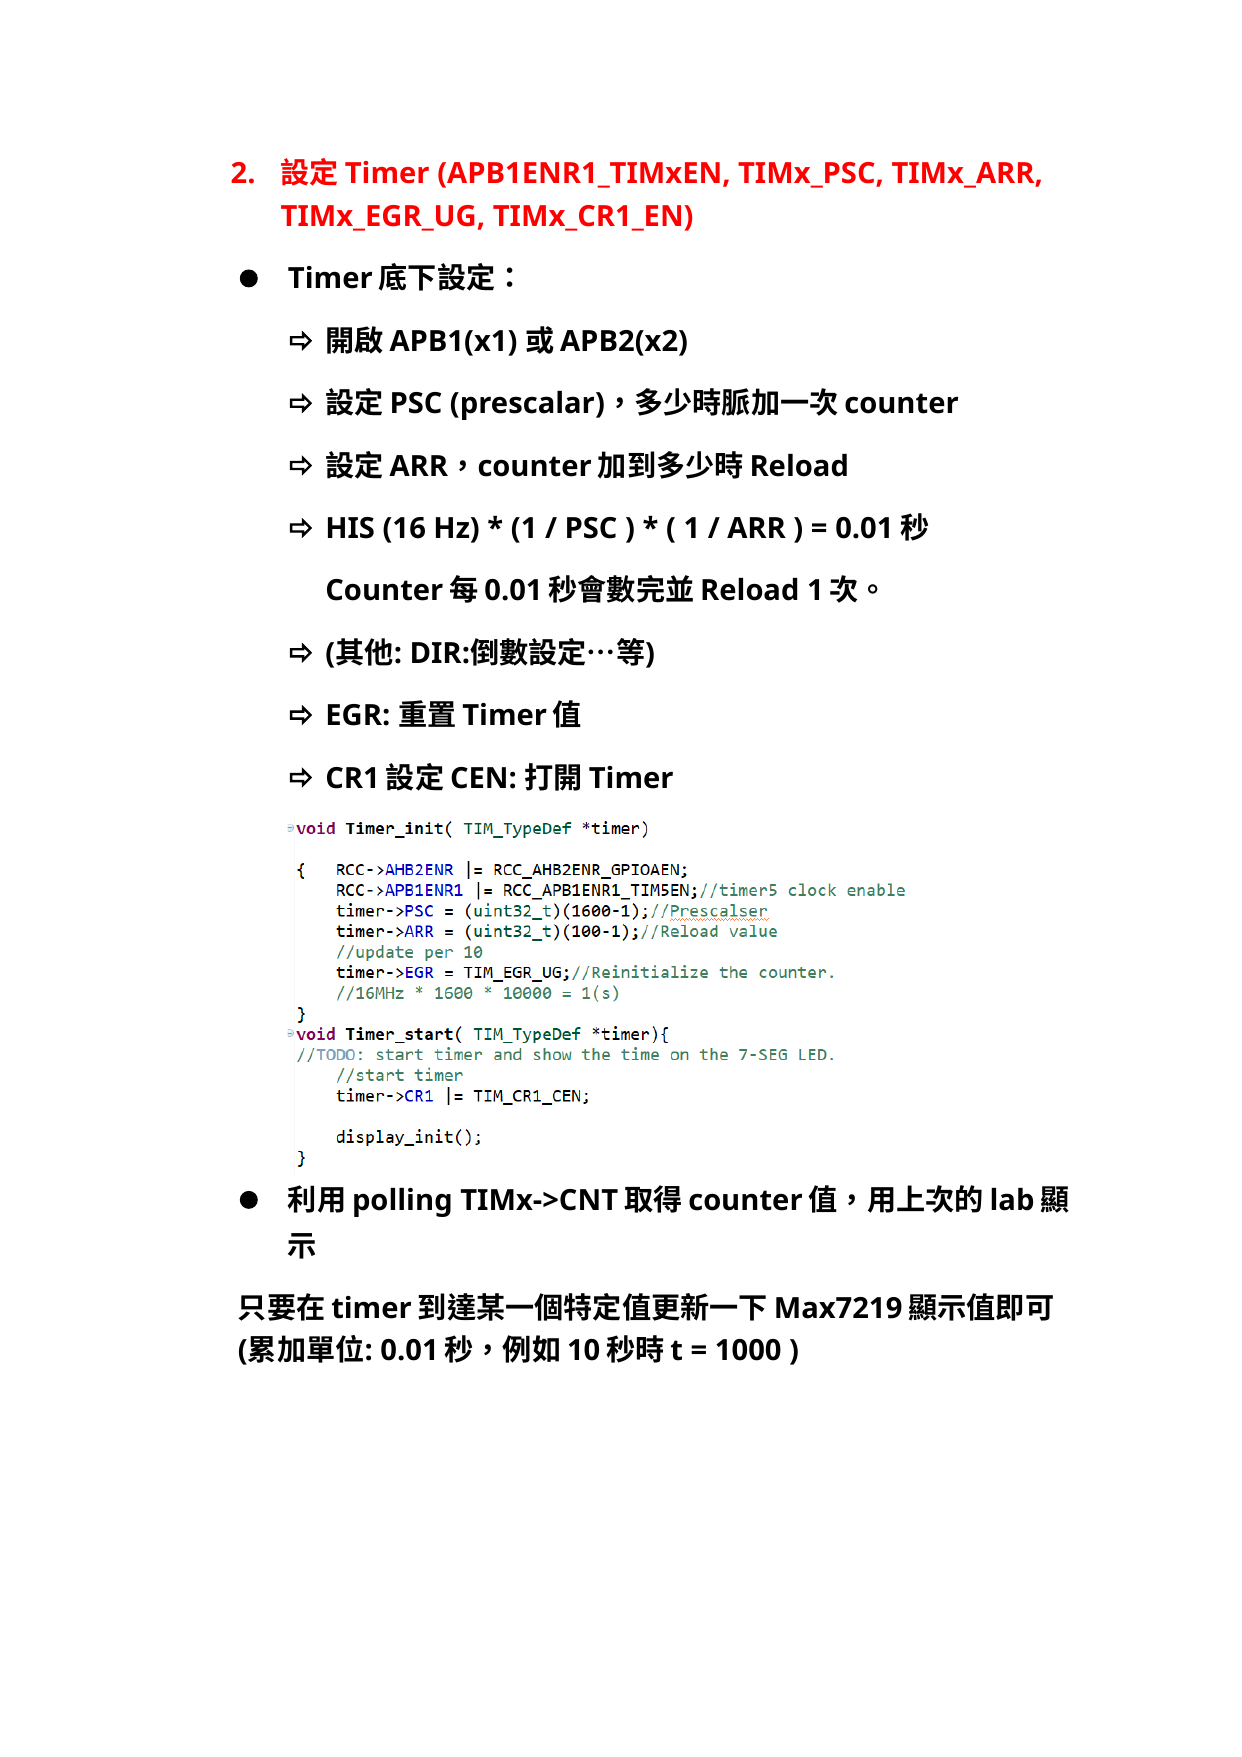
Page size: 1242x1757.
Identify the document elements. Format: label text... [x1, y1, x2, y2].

list (其他: DIR:倒數設定…等) [288, 629, 1092, 672]
list Counter每0.01秒會數完並Reload 1次。 [325, 567, 1092, 609]
list EGR: 重置Timer值 [288, 692, 1092, 734]
list 設定PSC (prescalar)，多少時脈加一次counter [288, 380, 1092, 422]
list CR1設定CEN: 打開Timer [288, 754, 1092, 797]
list 利用polling TIMx->CNT取得counter值，用上次的lab顯示 [238, 1177, 1092, 1264]
text (累加單位: 0.01秒，例如10秒時t = 1000 ) [238, 1327, 1092, 1369]
list 設定ARR，counter加到多少時Reload [288, 442, 1092, 484]
list 開啟APB1(x1) 或APB2(x2) [288, 317, 1092, 360]
picture [287, 816, 914, 1177]
list Timer底下設定： [238, 255, 1092, 297]
list HIS (16 Hz) * (1 / PSC ) * ( 1 / ARR ) = 0.01秒 [288, 504, 1092, 547]
text 只要在timer到達某一個特定值更新一下Max7219顯示值即可 [238, 1284, 1092, 1327]
list 設定Timer (APB1ENR1_TIMxEN, TIMx_PSC, TIMx_ARR, TIMx_EGR_UG, TIMx_CR1_EN) [230, 150, 1092, 235]
